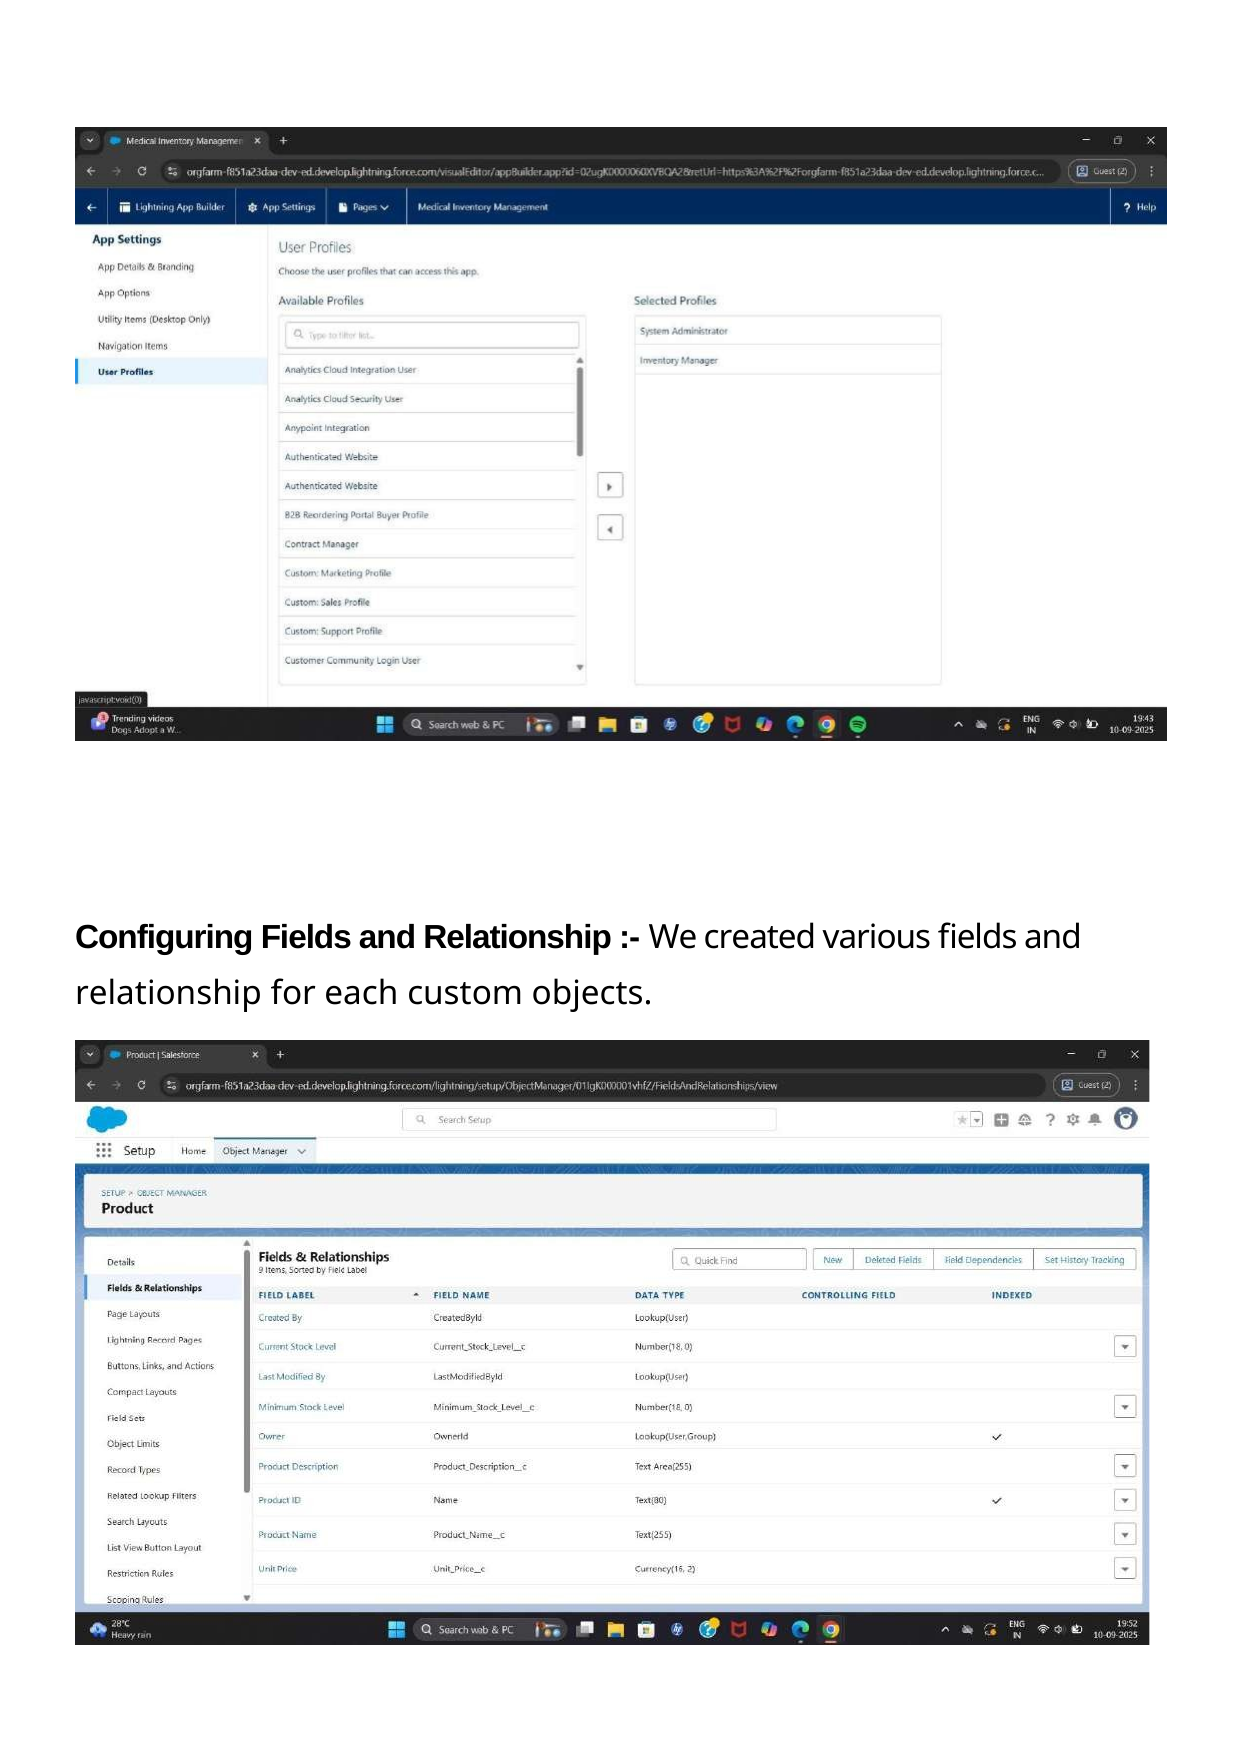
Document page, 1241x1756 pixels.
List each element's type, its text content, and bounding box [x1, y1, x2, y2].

picture [75, 127, 1167, 741]
text Configuring Fields and Relationship :- We created various fields and relationship for each custom objects. [75, 913, 1211, 1014]
picture [75, 1040, 1150, 1645]
